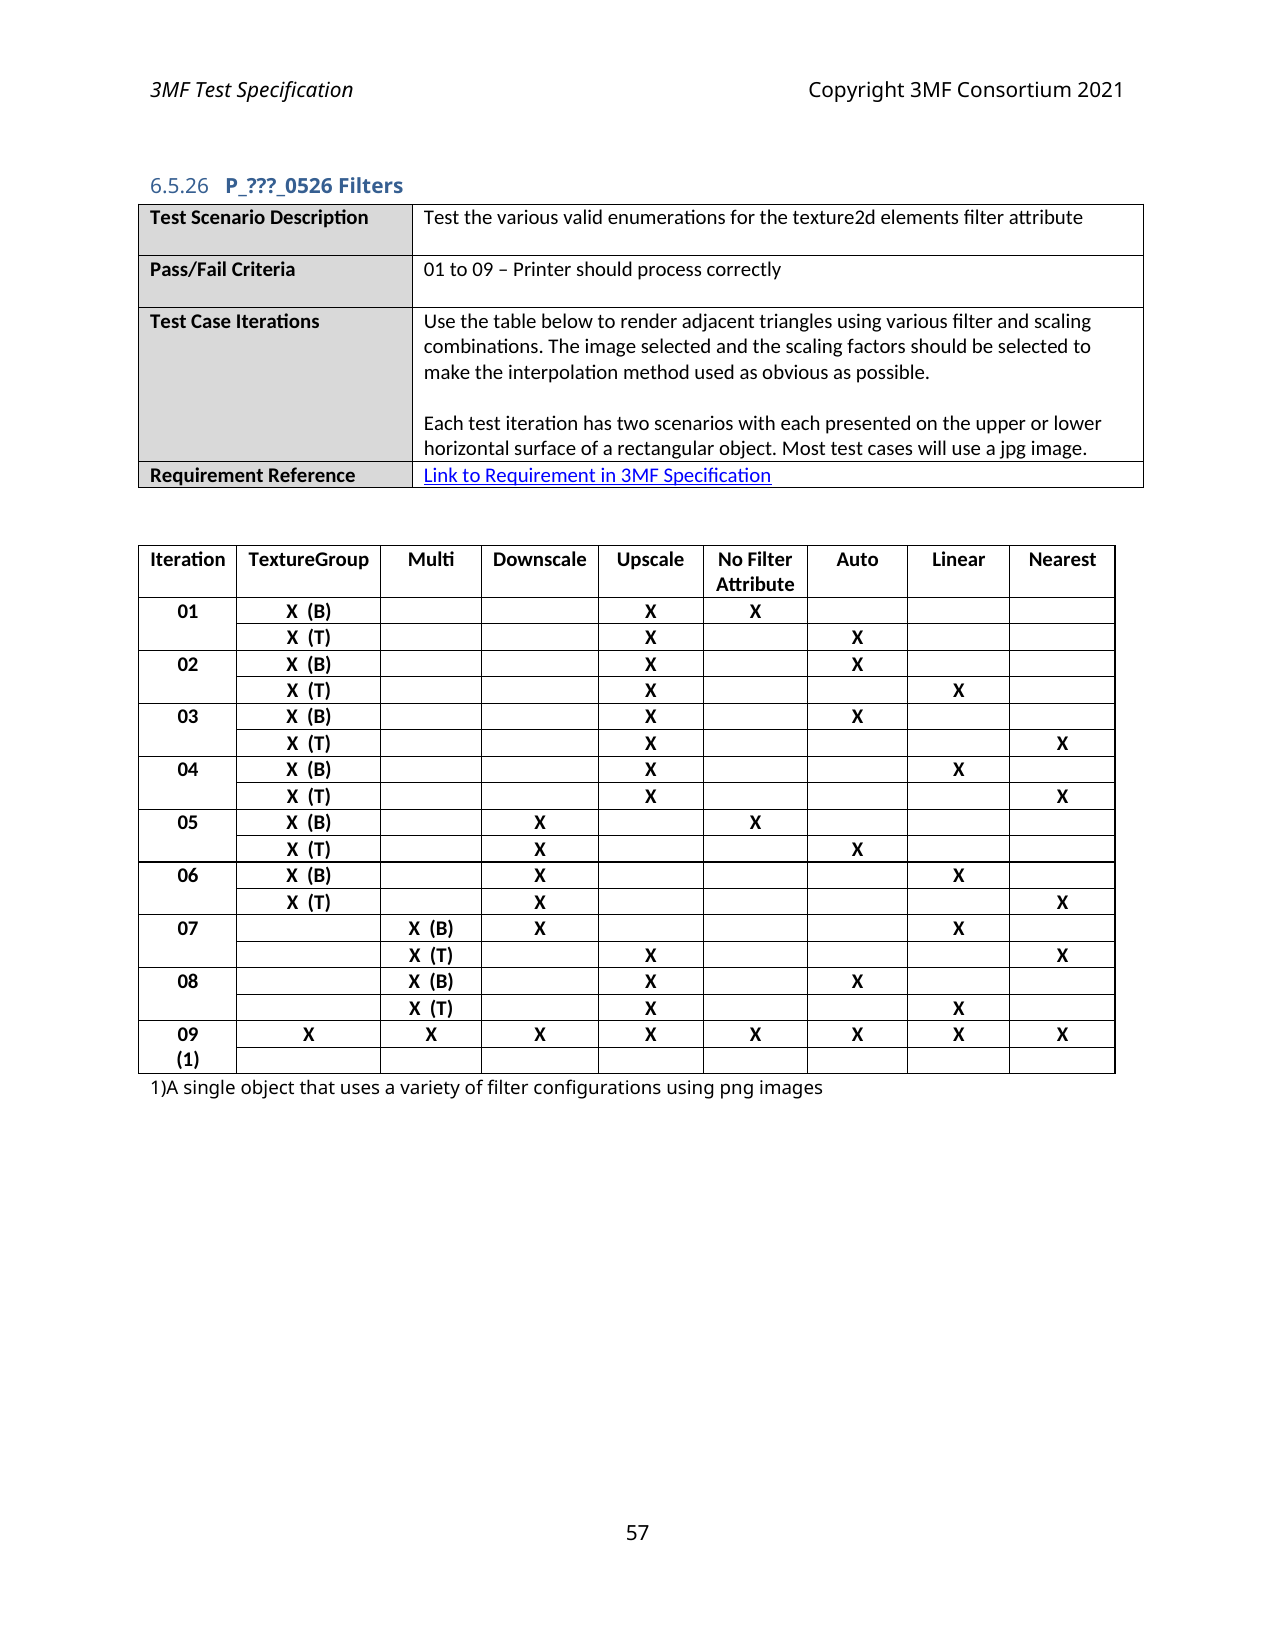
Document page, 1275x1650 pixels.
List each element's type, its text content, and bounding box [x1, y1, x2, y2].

table_cell [808, 783, 907, 808]
table_cell [704, 836, 807, 861]
table_cell X [704, 598, 807, 623]
table_cell 04 [139, 757, 236, 808]
table_cell X [1010, 1021, 1114, 1047]
table_cell [704, 863, 807, 888]
table_header Test Scenario Description [139, 205, 412, 255]
table_cell [808, 677, 907, 703]
table_cell [704, 757, 807, 782]
table_cell X (B) [237, 704, 380, 729]
table_cell Test Case Iterations [139, 308, 412, 461]
table_cell [1010, 651, 1114, 676]
table_cell [237, 915, 380, 941]
table_cell 08 [139, 968, 236, 1020]
table_cell [237, 968, 380, 994]
table_cell [381, 677, 481, 703]
table_cell [808, 730, 907, 756]
table_cell X [599, 651, 703, 676]
table_header Linear [908, 546, 1009, 597]
table_cell [808, 863, 907, 888]
table_cell [381, 757, 481, 782]
table_cell [808, 889, 907, 914]
table_cell [908, 624, 1009, 650]
table_cell X [599, 757, 703, 782]
table_cell [1010, 757, 1114, 782]
table_cell X [599, 968, 703, 994]
table_cell [482, 651, 598, 676]
table_cell X [237, 1021, 380, 1047]
table_cell X [908, 757, 1009, 782]
table_cell [599, 836, 703, 861]
table_cell X (B) [237, 651, 380, 676]
table_cell [1010, 624, 1114, 650]
table_cell [704, 889, 807, 914]
table_cell [908, 968, 1009, 994]
table_cell [808, 810, 907, 835]
table_header Auto [808, 546, 907, 597]
table_cell [908, 704, 1009, 729]
table_cell 07 [139, 915, 236, 967]
table_cell [908, 651, 1009, 676]
table_cell X (B) [237, 598, 380, 623]
table_cell [1010, 810, 1114, 835]
table_cell [808, 942, 907, 967]
table_cell X [482, 1021, 598, 1047]
table_cell [1010, 863, 1114, 888]
table_cell [482, 1048, 598, 1073]
table_cell [1010, 677, 1114, 703]
table_cell [704, 677, 807, 703]
table_cell [482, 598, 598, 623]
table_cell X (T) [237, 730, 380, 756]
table_cell X (B) [381, 968, 481, 994]
table_cell [482, 677, 598, 703]
table_cell [908, 889, 1009, 914]
table_cell [704, 968, 807, 994]
table_cell X (T) [237, 889, 380, 914]
table_cell [908, 942, 1009, 967]
table_cell X (T) [237, 677, 380, 703]
table_cell X [908, 863, 1009, 888]
table_cell [908, 810, 1009, 835]
table_cell [381, 651, 481, 676]
subtitle P_???_0526 Filters [150, 171, 1125, 199]
table_cell [381, 704, 481, 729]
table_header No Filter Attribute [704, 546, 807, 597]
table_cell [1010, 915, 1114, 941]
table_cell X (T) [381, 942, 481, 967]
table_cell X [808, 836, 907, 861]
table_cell X [482, 836, 598, 861]
table_cell Requirement Reference [139, 462, 412, 487]
table_cell X [908, 677, 1009, 703]
table_cell [381, 836, 481, 861]
table_cell 03 [139, 704, 236, 756]
table_cell 09 (1) [139, 1021, 236, 1073]
table_cell [704, 730, 807, 756]
table_cell [908, 783, 1009, 808]
table_header Upscale [599, 546, 703, 597]
table_cell X (T) [237, 624, 380, 650]
table_cell [704, 624, 807, 650]
table_cell [1010, 1048, 1114, 1073]
table_cell [704, 942, 807, 967]
table_cell [482, 995, 598, 1020]
table_cell X (T) [237, 836, 380, 861]
table_cell X (B) [237, 810, 380, 835]
table_cell [381, 730, 481, 756]
table_cell [381, 863, 481, 888]
table_cell Link to Requirement in 3MF Specification [413, 462, 1143, 487]
table_cell [908, 598, 1009, 623]
table_cell [808, 915, 907, 941]
table_cell X [599, 942, 703, 967]
table_cell [1010, 968, 1114, 994]
table_cell X [808, 968, 907, 994]
table_cell 02 [139, 651, 236, 703]
table_cell [381, 889, 481, 914]
table_cell X [599, 624, 703, 650]
table_cell [381, 598, 481, 623]
table_cell [237, 942, 380, 967]
table_cell [1010, 836, 1114, 861]
table_cell [482, 624, 598, 650]
table_cell [704, 651, 807, 676]
table_cell X (B) [237, 757, 380, 782]
table_cell X [599, 704, 703, 729]
table_cell X [599, 1021, 703, 1047]
table_cell [381, 624, 481, 650]
table_cell X [482, 810, 598, 835]
table_cell X [908, 915, 1009, 941]
table_cell 05 [139, 810, 236, 861]
table_cell X [908, 1021, 1009, 1047]
table_header Downscale [482, 546, 598, 597]
table_cell [237, 1048, 380, 1073]
table_cell Use the table below to render adjacent triangles using various filter and scaling combinations. The image selected and the scaling factors should be selected to make the interpolation method used as obvious as possible. Each test iteration has two scenarios with each presented on the upper or lower horizontal surface of a rectangular object. Most test cases will use a jpg image. [413, 308, 1143, 461]
table_cell [599, 1048, 703, 1073]
table_cell [482, 704, 598, 729]
table_cell [482, 783, 598, 808]
table_cell 01 [139, 598, 236, 650]
table_cell [237, 995, 380, 1020]
table_cell X [1010, 730, 1114, 756]
table_cell [1010, 704, 1114, 729]
table_cell [482, 730, 598, 756]
table_cell [704, 915, 807, 941]
table_cell X [704, 1021, 807, 1047]
table_cell [808, 598, 907, 623]
table_cell Pass/Fail Criteria [139, 256, 412, 307]
table_cell X [482, 915, 598, 941]
table_cell X [1010, 889, 1114, 914]
table_cell [482, 968, 598, 994]
table_cell X [1010, 942, 1114, 967]
table_cell X (B) [237, 863, 380, 888]
table_cell X [599, 598, 703, 623]
table_cell X (B) [381, 915, 481, 941]
table_header Iteration [139, 546, 236, 597]
table_cell [381, 783, 481, 808]
table_cell [908, 730, 1009, 756]
table_cell X [482, 863, 598, 888]
table_cell X [808, 704, 907, 729]
table_cell X [381, 1021, 481, 1047]
table_cell X [599, 783, 703, 808]
table_cell [808, 995, 907, 1020]
table_header Multi [381, 546, 481, 597]
table_header Nearest [1010, 546, 1114, 597]
table_cell [704, 704, 807, 729]
table_cell X [599, 995, 703, 1020]
table_cell 01 to 09 – Printer should process correctly [413, 256, 1143, 307]
table_header TextureGroup [237, 546, 380, 597]
table_cell X [1010, 783, 1114, 808]
table_cell X [482, 889, 598, 914]
table_cell 06 [139, 863, 236, 914]
table_cell [381, 1048, 481, 1073]
table_cell X [599, 730, 703, 756]
table_cell X [908, 995, 1009, 1020]
table_cell [482, 942, 598, 967]
table_cell [1010, 995, 1114, 1020]
table_cell [704, 783, 807, 808]
table_cell X (T) [381, 995, 481, 1020]
table_cell [599, 810, 703, 835]
table_cell X [808, 624, 907, 650]
table_cell [599, 863, 703, 888]
table_cell [704, 995, 807, 1020]
table_cell [704, 1048, 807, 1073]
table_cell X [808, 651, 907, 676]
table_cell [599, 889, 703, 914]
table_cell X [599, 677, 703, 703]
table_cell X (T) [237, 783, 380, 808]
table_cell [482, 757, 598, 782]
table_cell [381, 810, 481, 835]
table_cell [1010, 598, 1114, 623]
table_cell X [808, 1021, 907, 1047]
table_cell [599, 915, 703, 941]
table_header Test the various valid enumerations for the texture2d elements filter attribute [413, 205, 1143, 255]
table_cell [908, 1048, 1009, 1073]
table_cell [908, 836, 1009, 861]
table_cell [808, 1048, 907, 1073]
text 1)A single object that uses a variety of filter configurations using png images [150, 1074, 1125, 1100]
table_cell X [704, 810, 807, 835]
table_cell [808, 757, 907, 782]
